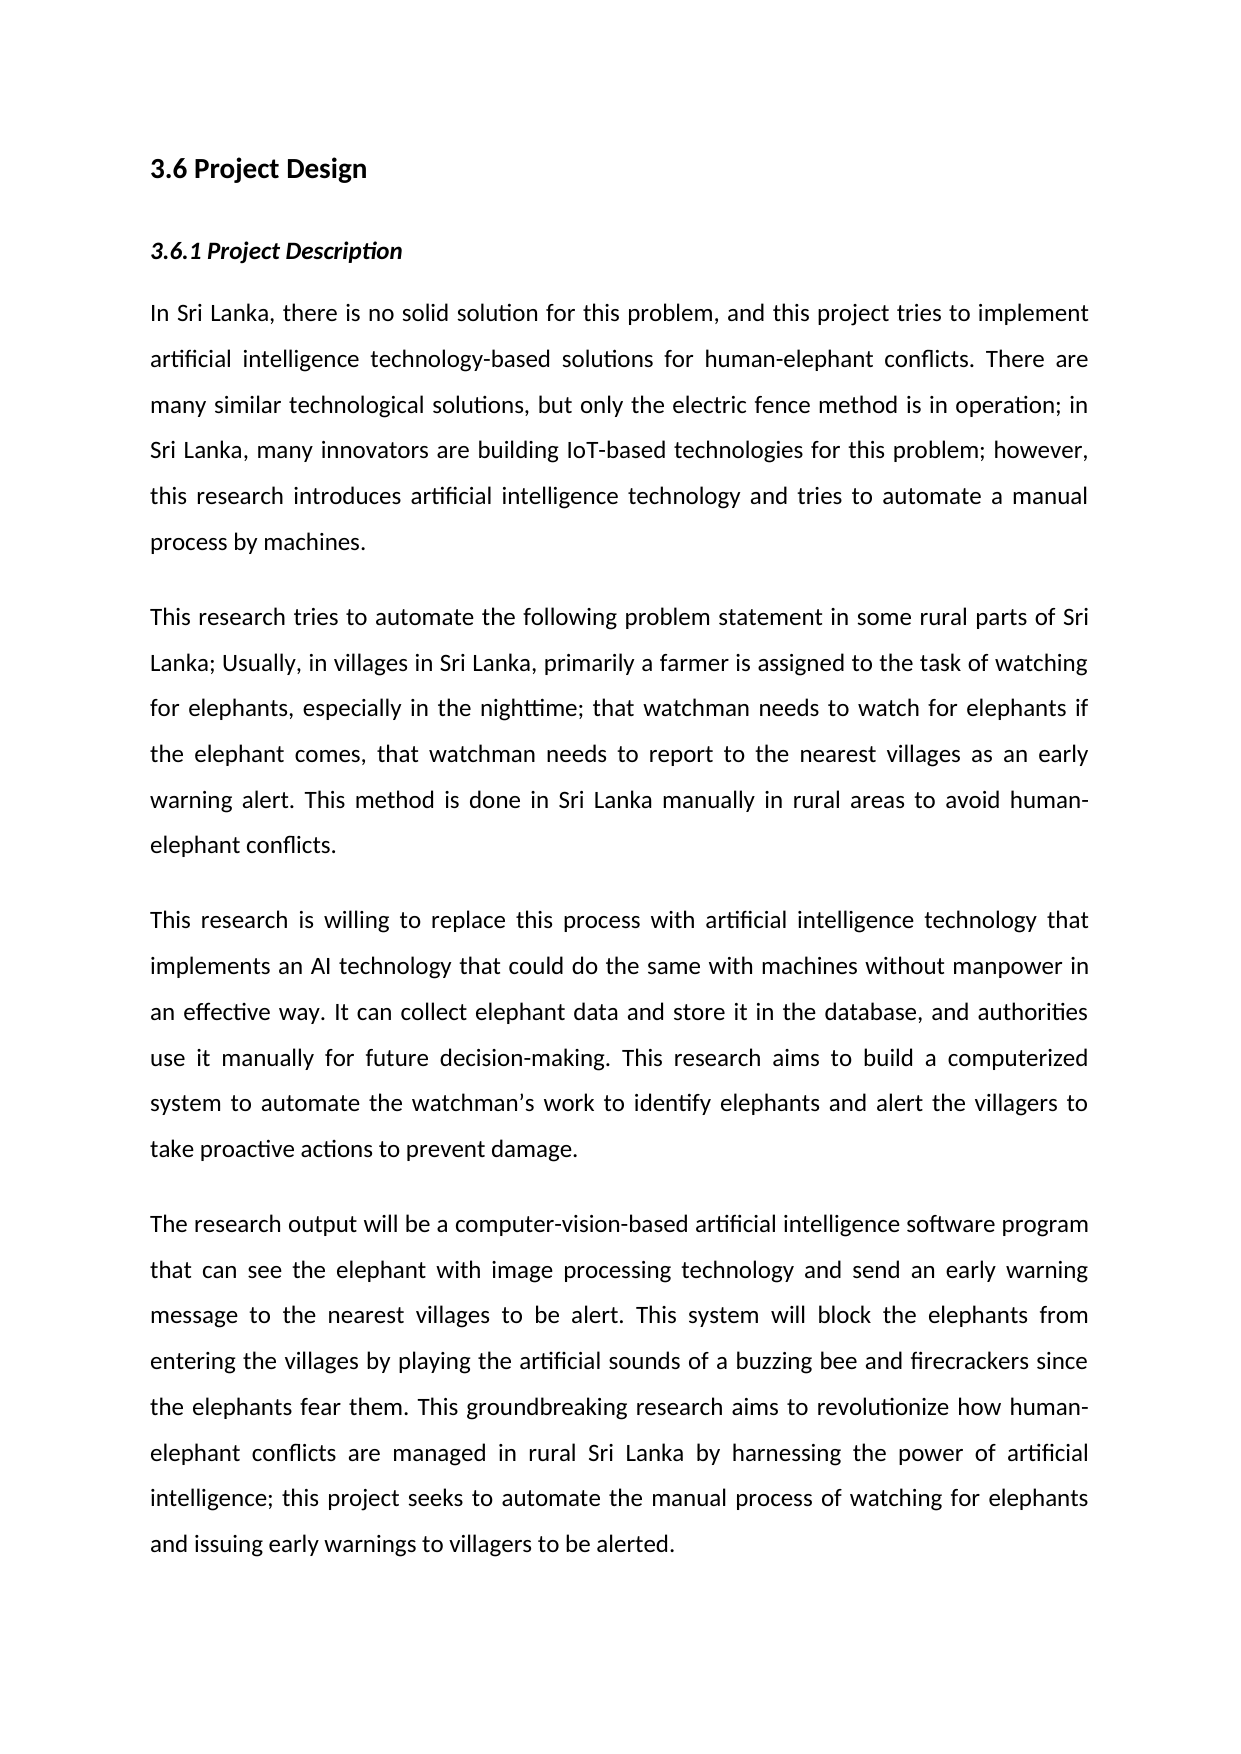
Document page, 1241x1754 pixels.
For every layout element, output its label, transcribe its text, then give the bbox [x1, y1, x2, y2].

text The research output will be a computer-vision-based artificial intelligence software program that can see the elephant with image processing technology and send an early warning message to the nearest villages to be alert. This system will block the elephants from entering the villages by playing the artificial sounds of a buzzing bee and firecrackers since the elephants fear them. This groundbreaking research aims to revolutionize how human-elephant conflicts are managed in rural Sri Lanka by harnessing the power of artificial intelligence; this project seeks to automate the manual process of watching for elephants and issuing early warnings to villagers to be alerted. [150, 1208, 1090, 1559]
text In Sri Lanka, there is no solid solution for this problem, and this project tries to implement artificial intelligence technology-based solutions for human-elephant conflicts. There are many similar technological solutions, but only the electric fence method is in operation; in Sri Lanka, many innovators are building IoT-based technologies for this problem; however, this research introduces artificial intelligence technology and tries to automate a manual process by machines. [150, 297, 1090, 557]
text This research is willing to replace this process with artificial intelligence technology that implements an AI technology that could do the same with machines without manpower in an effective way. It can collect elephant data and store it in the database, and authorities use it manually for future decision-making. This research aims to build a computerized system to automate the watchman’s work to identify elephants and alert the villagers to take proactive actions to prevent damage. [150, 904, 1090, 1164]
subtitle 3.6 Project Design [150, 150, 1090, 186]
subtitle 3.6.1 Project Description [150, 235, 1090, 266]
text This research tries to automate the following problem statement in some rural parts of Sri Lanka; Usually, in villages in Sri Lanka, primarily a farmer is assigned to the task of watching for elephants, especially in the nighttime; that watchman needs to watch for elephants if the elephant comes, that watchman needs to report to the nearest villages as an early warning alert. This method is done in Sri Lanka manually in rural areas to avoid human-elephant conflicts. [150, 601, 1090, 860]
